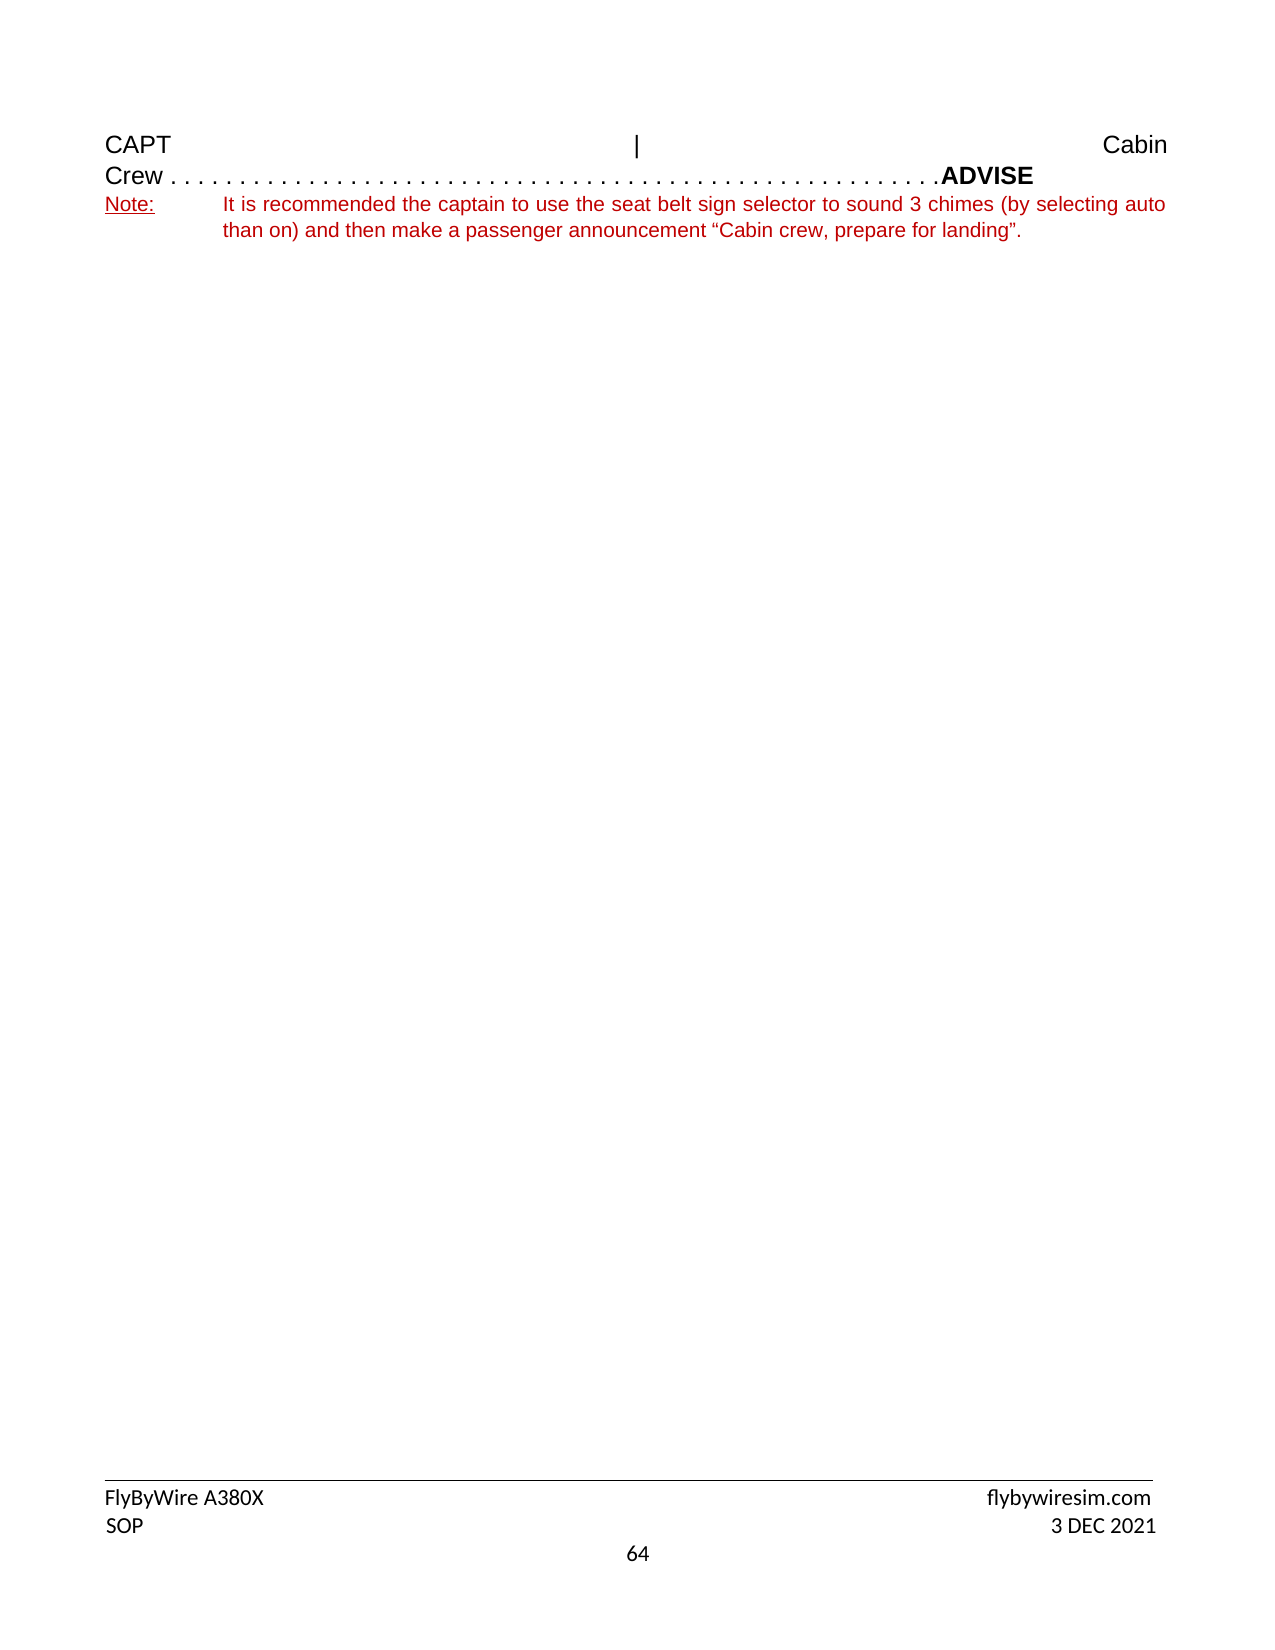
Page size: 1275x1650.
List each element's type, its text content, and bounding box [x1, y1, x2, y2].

text CAPT | Cabin Crew . . . . . . . . . . . . . . . . . . . . . . . . . . . . . . . . . . . . . . . . . . . . . . . . . . . . . . . .ADVISE [104, 130, 1168, 189]
text Note: It is recommended the captain to use the seat belt sign selector to sound 3 chimes (by selecting auto than on) and then make a passenger announcement “Cabin crew, prepare for landing”. [104, 192, 1168, 242]
